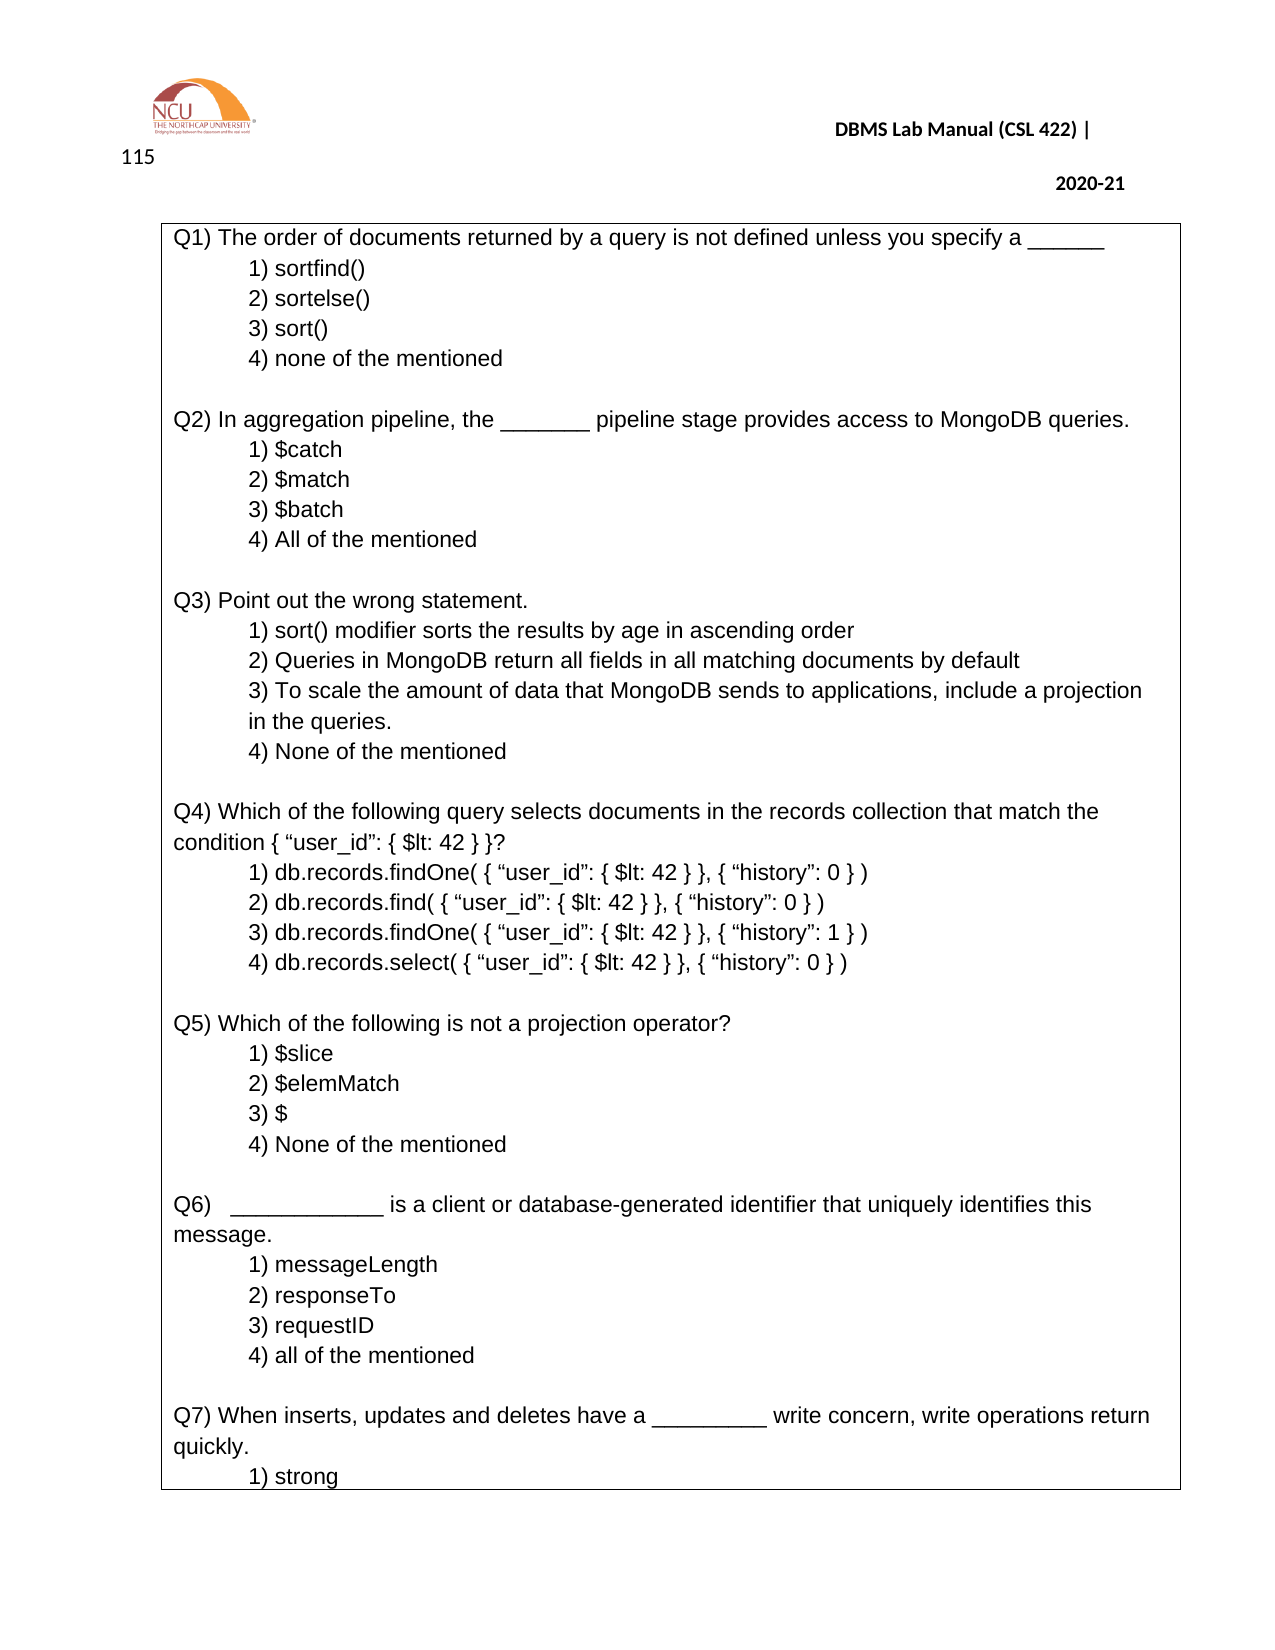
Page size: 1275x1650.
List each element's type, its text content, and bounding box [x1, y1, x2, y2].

picture [150, 75, 257, 136]
